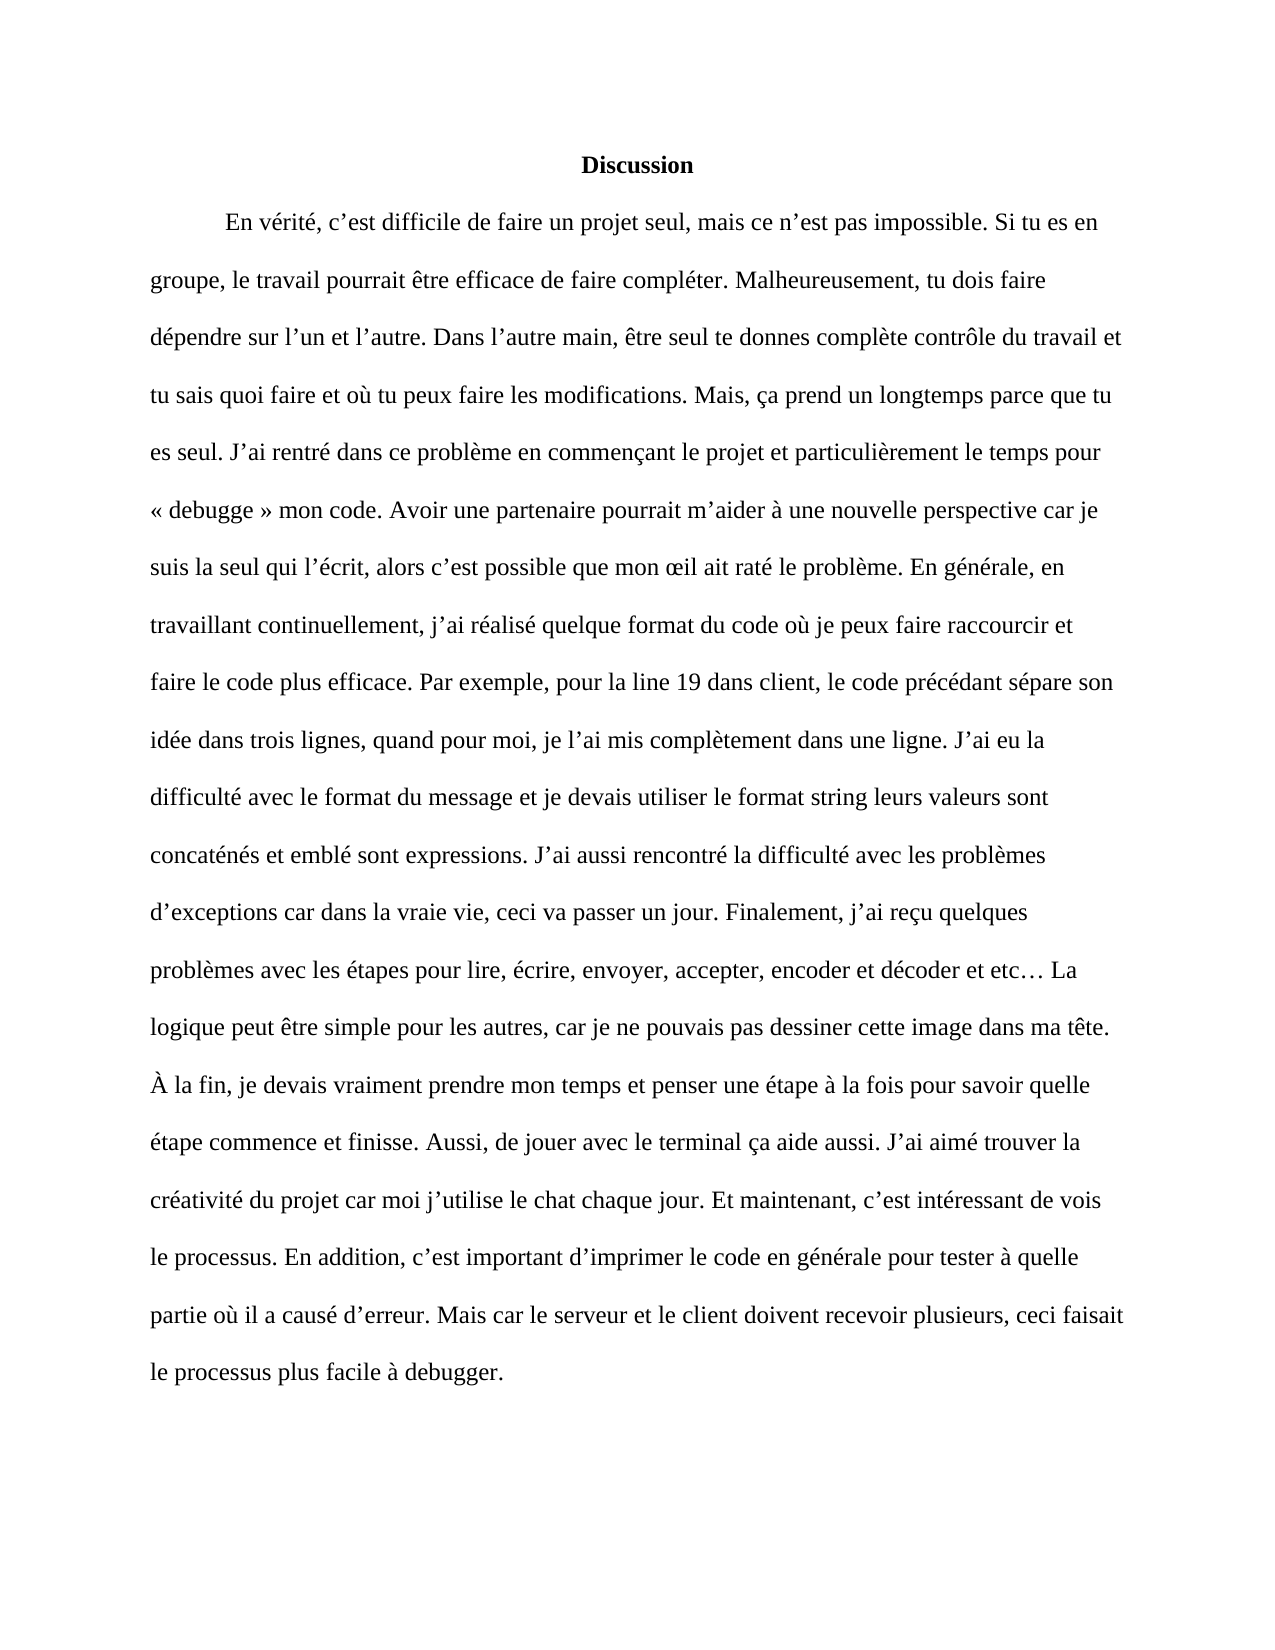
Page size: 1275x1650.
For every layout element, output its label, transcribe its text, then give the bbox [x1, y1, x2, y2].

title Discussion [150, 150, 1125, 179]
text En vérité, c’est difficile de faire un projet seul, mais ce n’est pas impossible. Si tu es en groupe, le travail pourrait être efficace de faire compléter. Malheureusement, tu dois faire dépendre sur l’un et l’autre. Dans l’autre main, être seul te donnes complète contrôle du travail et tu sais quoi faire et où tu peux faire les modifications. Mais, ça prend un longtemps parce que tu es seul. J’ai rentré dans ce problème en commençant le projet et particulièrement le temps pour « debugge » mon code. Avoir une partenaire pourrait m’aider à une nouvelle perspective car je suis la seul qui l’écrit, alors c’est possible que mon œil ait raté le problème. En générale, en travaillant continuellement, j’ai réalisé quelque format du code où je peux faire raccourcir et faire le code plus efficace. Par exemple, pour la line 19 dans client, le code précédant sépare son idée dans trois lignes, quand pour moi, je l’ai mis complètement dans une ligne. J’ai eu la difficulté avec le format du message et je devais utiliser le format string leurs valeurs sont concaténés et emblé sont expressions. J’ai aussi rencontré la difficulté avec les problèmes d’exceptions car dans la vraie vie, ceci va passer un jour. Finalement, j’ai reçu quelques problèmes avec les étapes pour lire, écrire, envoyer, accepter, encoder et décoder et etc… La logique peut être simple pour les autres, car je ne pouvais pas dessiner cette image dans ma tête. À la fin, je devais vraiment prendre mon temps et penser une étape à la fois pour savoir quelle étape commence et finisse. Aussi, de jouer avec le terminal ça aide aussi. J’ai aimé trouver la créativité du projet car moi j’utilise le chat chaque jour. Et maintenant, c’est intéressant de vois le processus. En addition, c’est important d’imprimer le code en générale pour tester à quelle partie où il a causé d’erreur. Mais car le serveur et le client doivent recevoir plusieurs, ceci faisait le processus plus facile à debugger. [150, 207, 1125, 1386]
